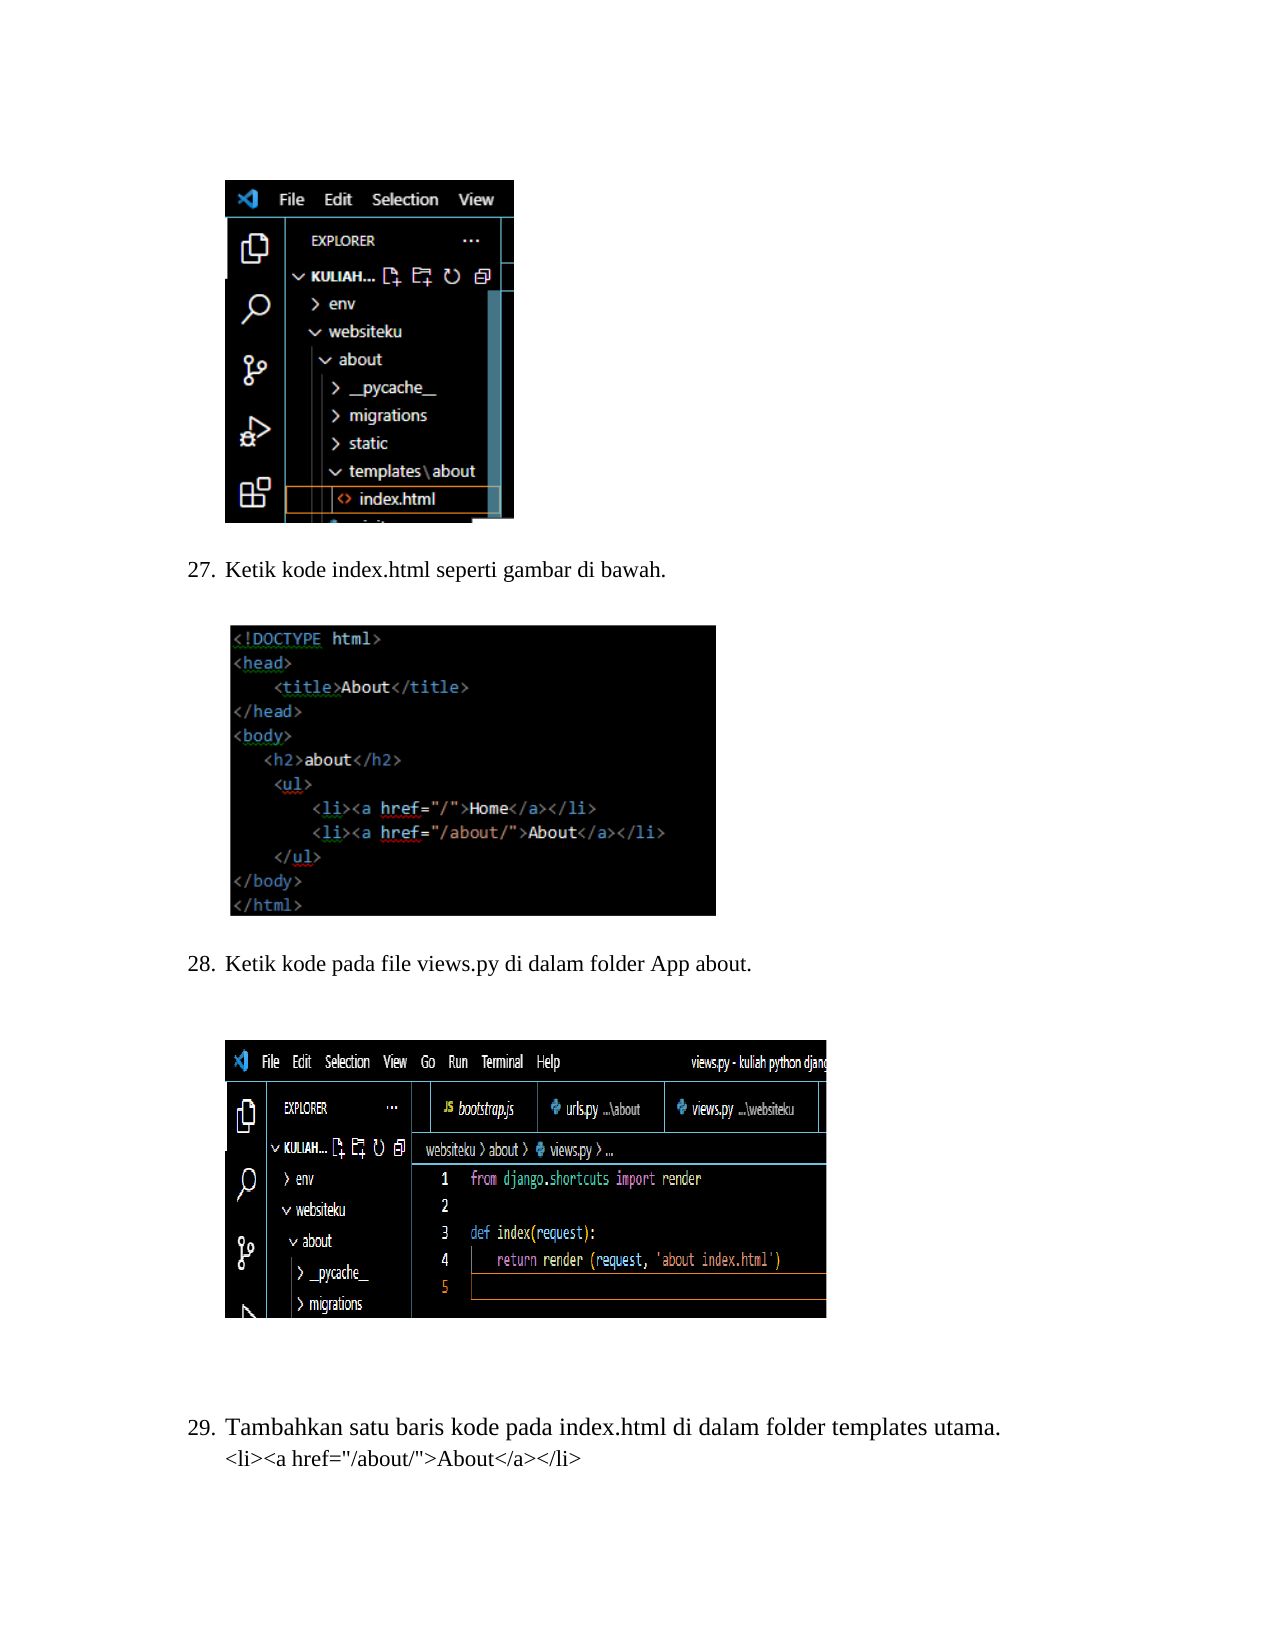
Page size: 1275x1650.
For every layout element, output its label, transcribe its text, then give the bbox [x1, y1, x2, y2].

picture [225, 180, 514, 523]
picture [225, 1040, 827, 1318]
list Ketik kode index.html seperti gambar di bawah. [187, 556, 1125, 583]
list Tambahkan satu baris kode pada index.html di dalam folder templates utama. [187, 1412, 1125, 1441]
picture [225, 616, 716, 916]
list Ketik kode pada file views.py di dalam folder App about. [187, 950, 1125, 976]
list <li><a href="/about/">About</a></li> [225, 1445, 1125, 1472]
